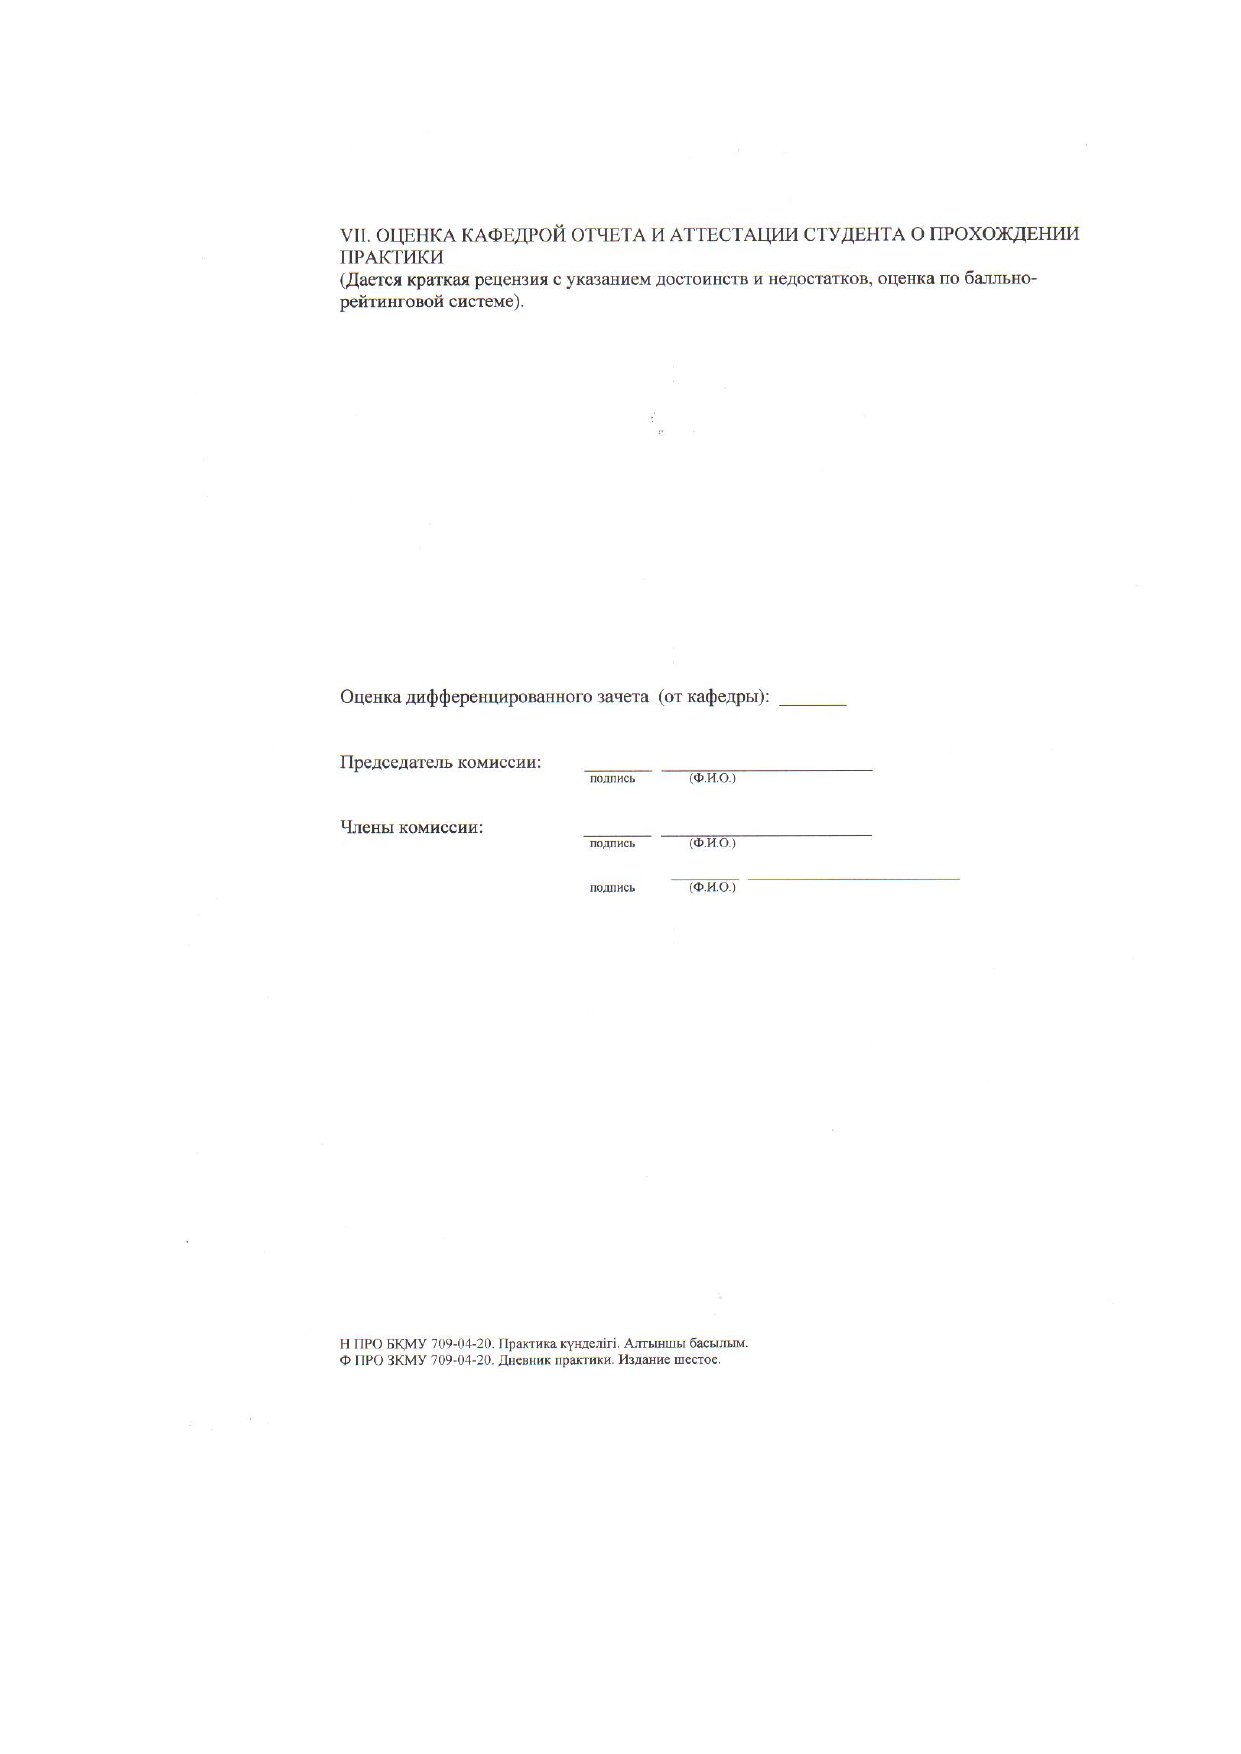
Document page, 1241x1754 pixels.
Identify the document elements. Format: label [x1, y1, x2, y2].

picture [177, 118, 1152, 1459]
